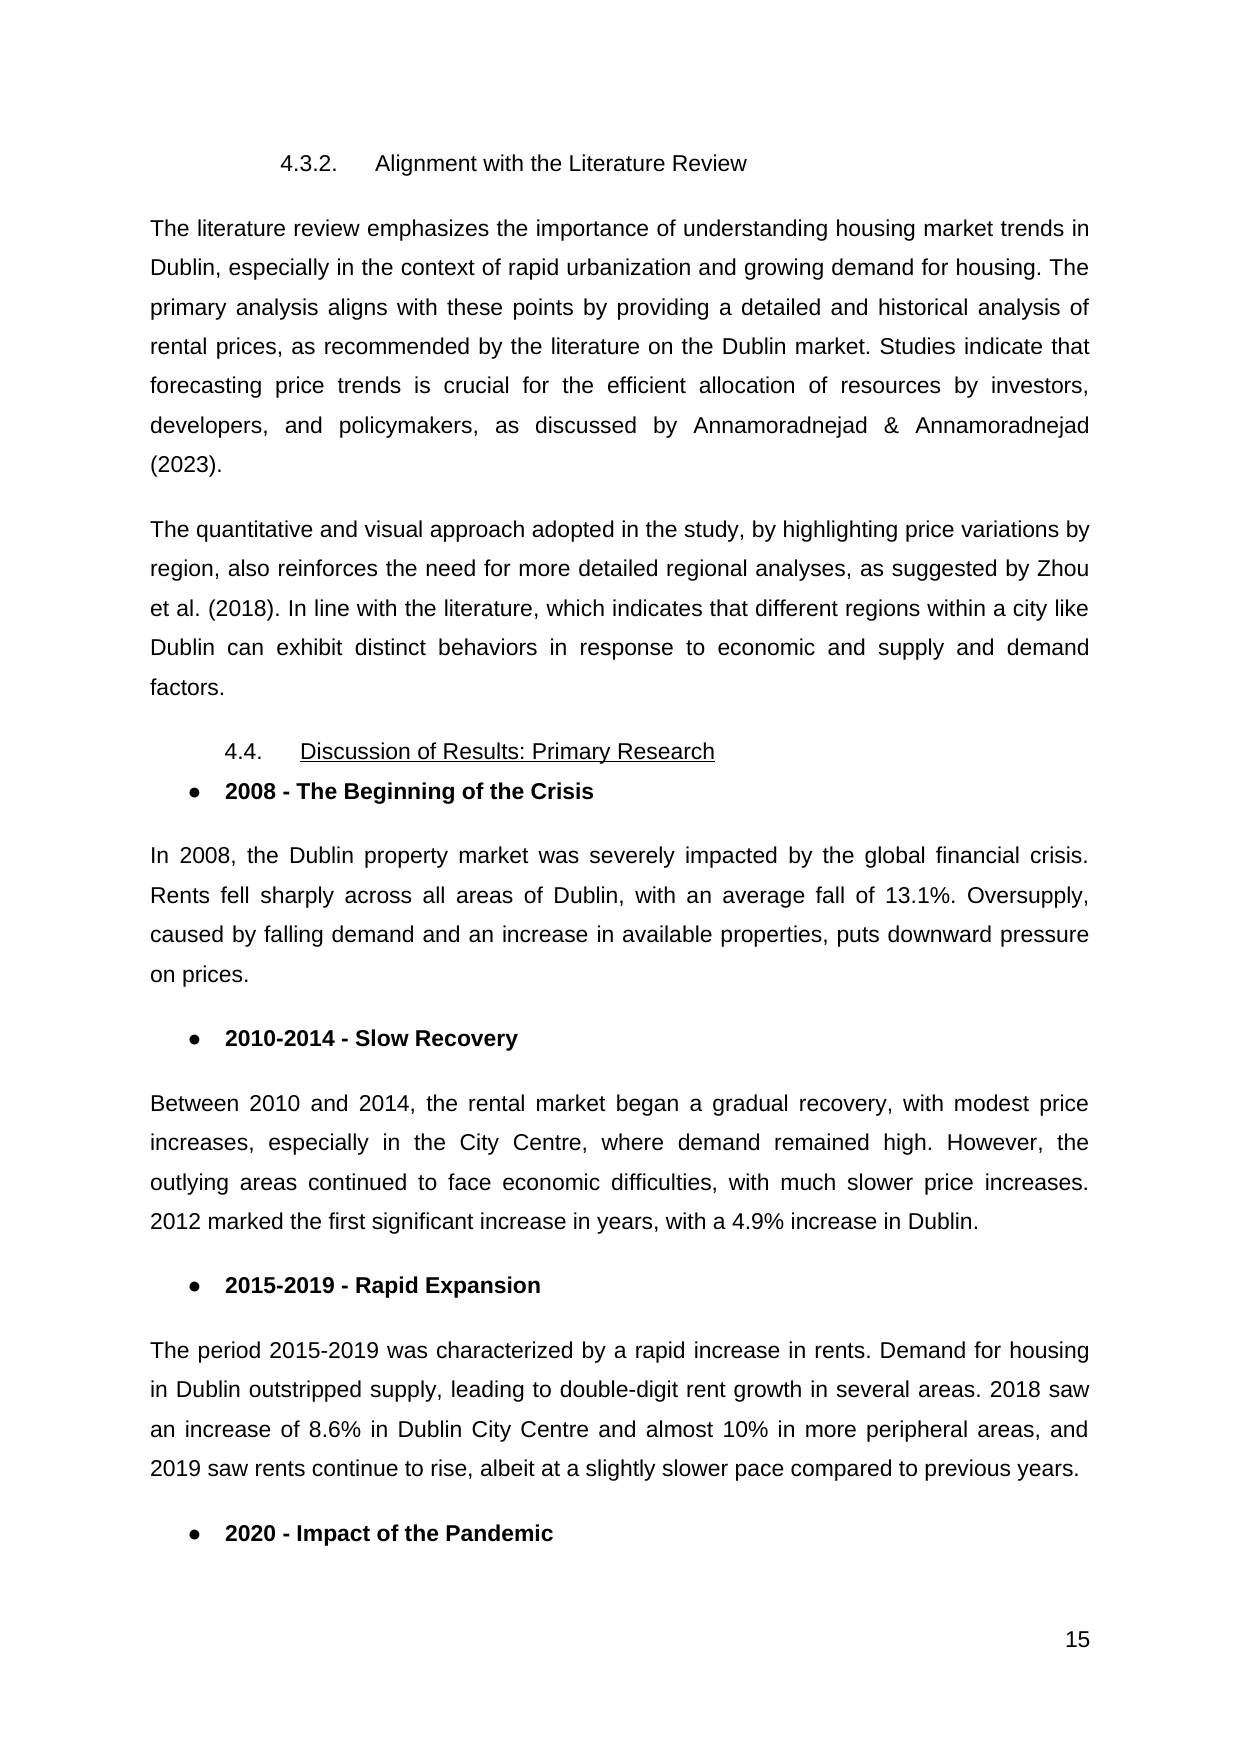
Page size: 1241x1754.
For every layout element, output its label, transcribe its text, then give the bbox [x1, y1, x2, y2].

text The period 2015-2019 was characterized by a rapid increase in rents. Demand for housing in Dublin outstripped supply, leading to double-digit rent growth in several areas. 2018 saw an increase of 8.6% in Dublin City Centre and almost 10% in more peripheral areas, and 2019 saw rents continue to rise, albeit at a slightly slower pace compared to previous years. [150, 1337, 1090, 1482]
text Between 2010 and 2014, the rental market began a gradual recovery, with modest price increases, especially in the City Centre, where demand remained high. However, the outlying areas continued to face economic difficulties, with much slower price increases. 2012 marked the first significant increase in years, with a 4.9% increase in Dublin. [150, 1089, 1090, 1234]
list 2015-2019 - Rapid Expansion [187, 1272, 1090, 1299]
subtitle Alignment with the Literature Review [337, 150, 1090, 176]
list 2008 - The Beginning of the Crisis [187, 778, 1090, 804]
text The quantitative and visual approach adopted in the study, by highlighting price variations by region, also reinforces the need for more detailed regional analyses, as suggested by Zhou et al. (2018). In line with the literature, which indicates that different regions within a city like Dublin can exhibit distinct behaviors in response to economic and supply and demand factors. [150, 516, 1090, 700]
text The literature review emphasizes the importance of understanding housing market trends in Dublin, especially in the context of rapid urbanization and growing demand for housing. The primary analysis aligns with these points by providing a detailed and historical analysis of rental prices, as recommended by the literature on the Dublin market. Studies indicate that forecasting price trends is crucial for the efficient allocation of resources by investors, developers, and policymakers, as discussed by Annamoradnejad & Annamoradnejad (2023). [150, 214, 1090, 478]
list 2020 - Impact of the Pandemic [187, 1520, 1090, 1546]
text In 2008, the Dublin property market was severely impacted by the global financial crisis. Rents fell sharply across all areas of Dublin, with an average fall of 13.1%. Oversupply, caused by falling demand and an increase in available properties, puts downward pressure on prices. [150, 842, 1090, 987]
list 2010-2014 - Slow Recovery [187, 1025, 1090, 1051]
subtitle Discussion of Results: Primary Research [262, 738, 1090, 764]
